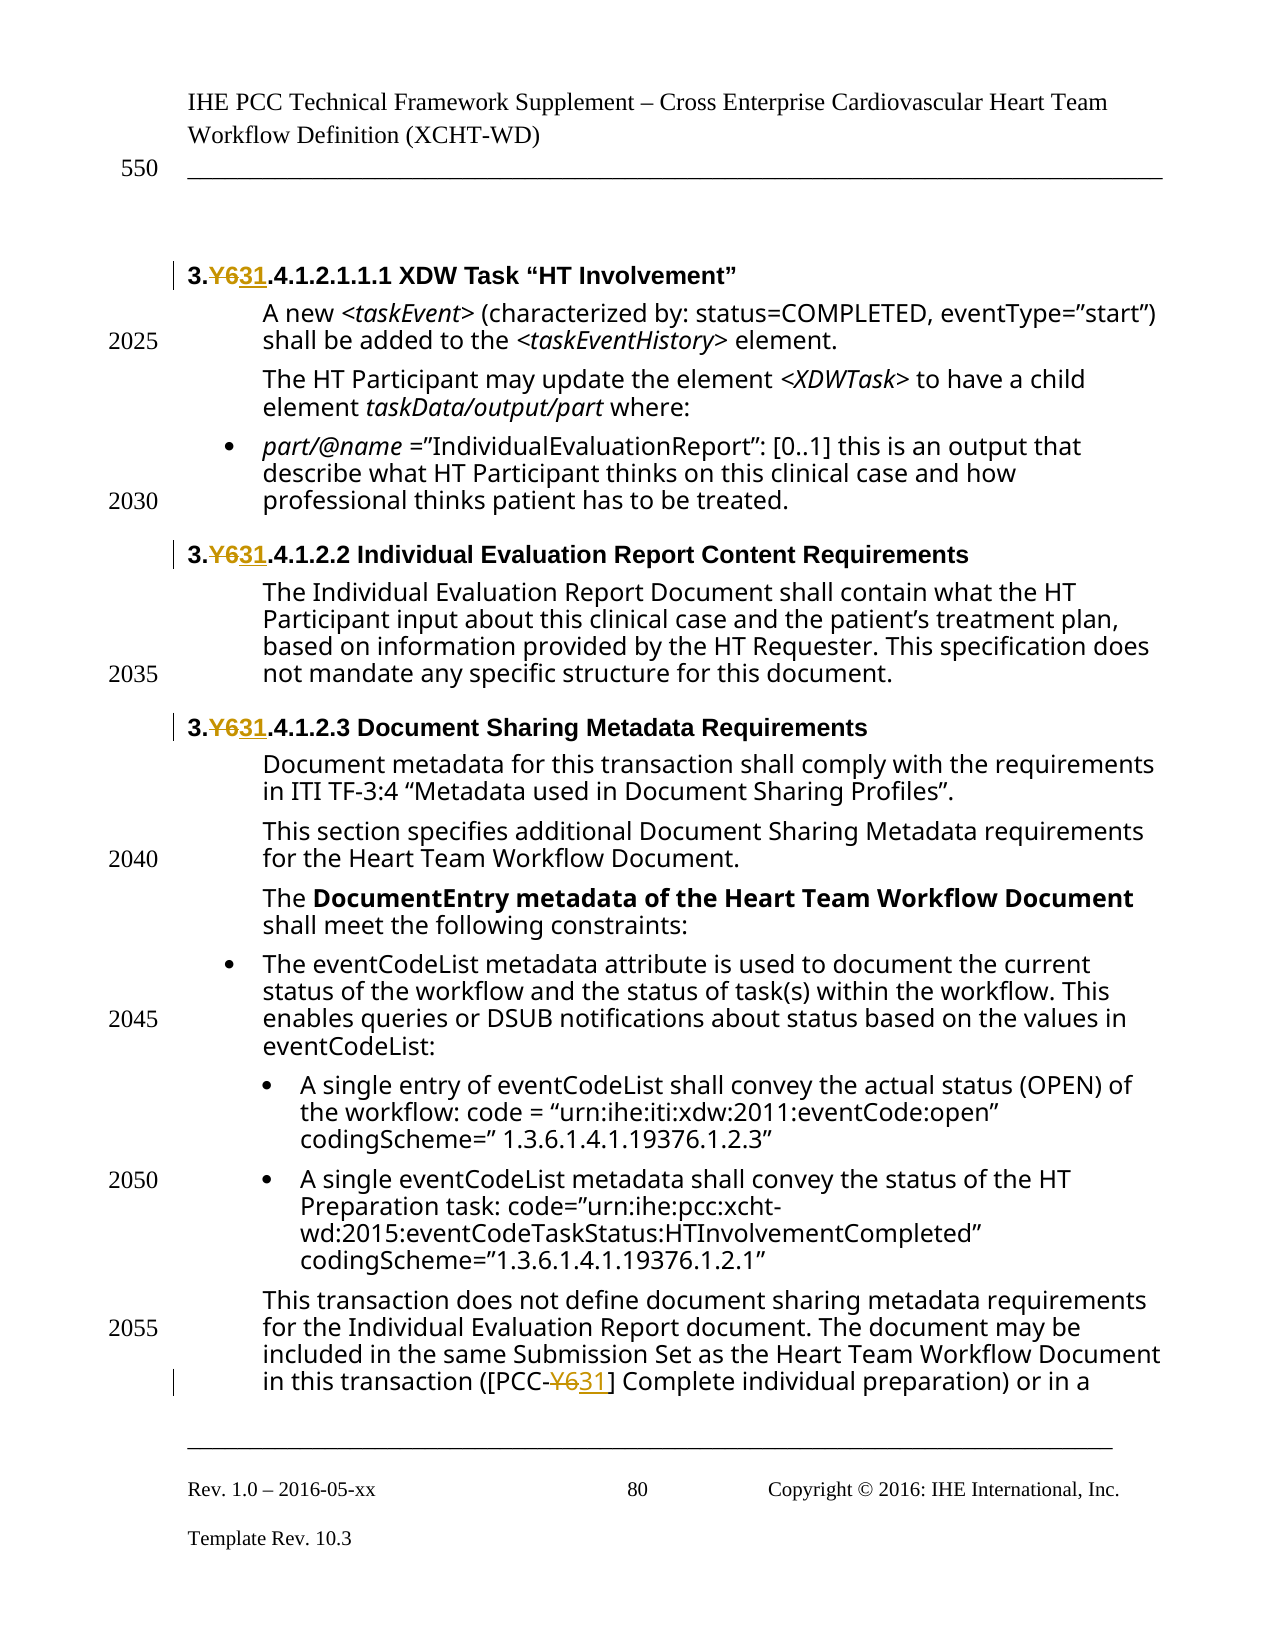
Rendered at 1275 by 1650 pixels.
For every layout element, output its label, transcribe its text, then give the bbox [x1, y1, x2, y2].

subtitle 3..4.1.2.3 Document Sharing Metadata Requirements [187, 713, 1162, 741]
list part/@name =”IndividualEvaluationReport”: [0..1] this is an output that describe what HT Participant thinks on this clinical case and how professional thinks patient has to be treated. [225, 434, 1162, 515]
text The HT Participant may update the element <XDWTask> to have a child element taskData/output/part where: [262, 367, 1162, 421]
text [262, 1287, 1162, 1396]
text The Individual Evaluation Report Document shall contain what the HT Participant input about this clinical case and the patient’s treatment plan, based on information provided by the HT Requester. This specification does not mandate any specific structure for this document. [262, 579, 1162, 688]
list A single entry of eventCodeList shall convey the actual status (OPEN) of the workflow: code = “urn:ihe:iti:xdw:2011:eventCode:open” codingScheme=” 1.3.6.1.4.1.19376.1.2.3” [262, 1073, 1162, 1154]
subtitle 3..4.1.2.2 Individual Evaluation Report Content Requirements [187, 540, 1162, 569]
subtitle 3..4.1.2.1.1.1 XDW Task “HT Involvement” [187, 261, 1162, 290]
text This section specifies additional Document Sharing Metadata requirements for the Heart Team Workflow Document. [262, 819, 1162, 873]
list A single eventCodeList metadata shall convey the status of the HT Preparation task: code=”urn:ihe:pcc:xcht-wd:2015:eventCodeTaskStatus:HTInvolvementCompleted” codingScheme=”1.3.6.1.4.1.19376.1.2.1” [262, 1167, 1162, 1275]
text A new <taskEvent> (characterized by: status=COMPLETED, eventType=”start”) shall be added to the <taskEventHistory> element. [262, 301, 1162, 355]
text The DocumentEntry metadata of the Heart Team Workflow Document shall meet the following constraints: [262, 885, 1162, 939]
text Document metadata for this transaction shall comply with the requirements in ITI TF-3:4 “Metadata used in Document Sharing Profiles”. [262, 752, 1162, 806]
list The eventCodeList metadata attribute is used to document the current status of the workflow and the status of task(s) within the workflow. This enables queries or DSUB notifications about status based on the values in eventCodeList: [225, 952, 1162, 1060]
